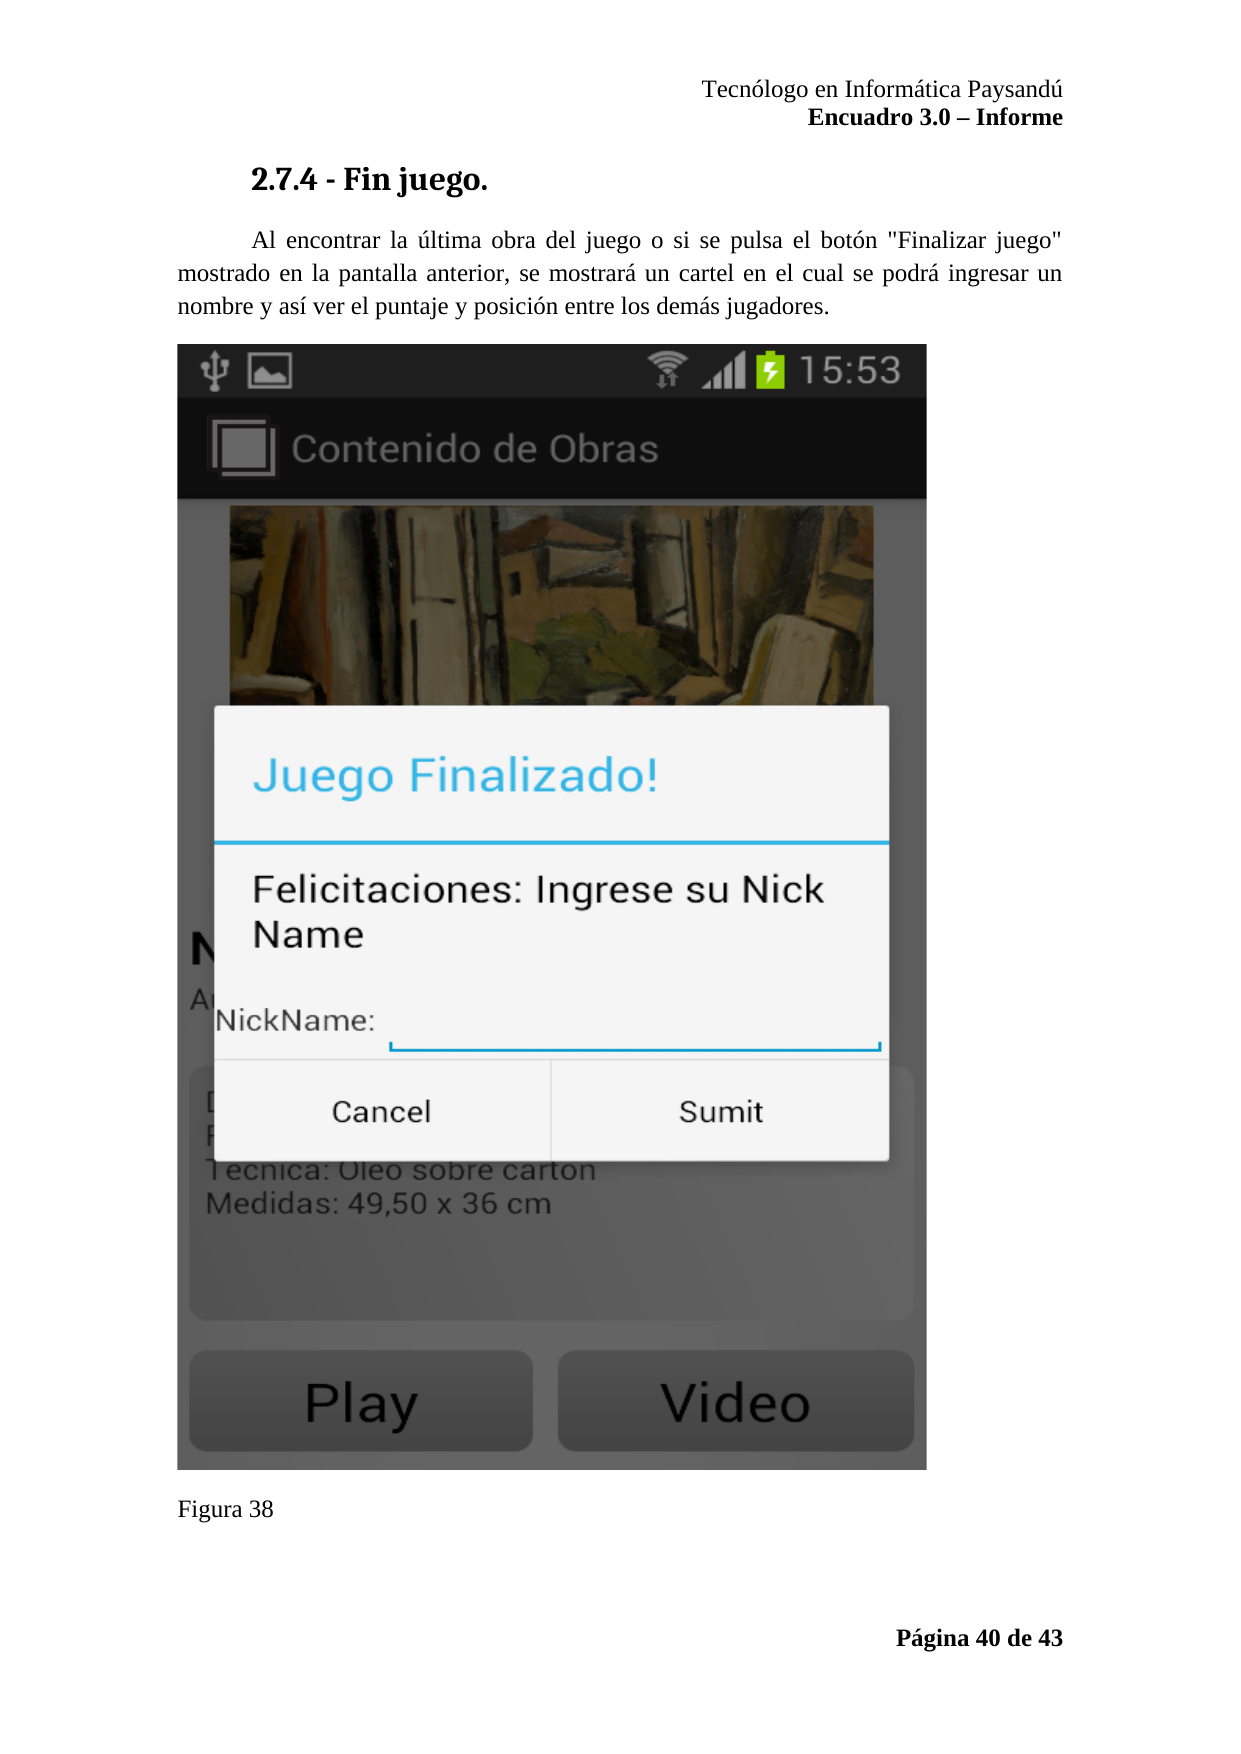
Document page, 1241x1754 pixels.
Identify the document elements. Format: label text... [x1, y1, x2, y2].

picture [177, 344, 927, 1470]
subtitle 2.7.4 - Fin juego. [177, 160, 1063, 198]
text Figura 38 [177, 1494, 1063, 1523]
text Al encontrar la última obra del juego o si se pulsa el botón "Finalizar juego" mostrado en la pantalla anterior, se mostrará un cartel en el cual se podrá ingresar un nombre y así ver el puntaje y posición entre los demás jugadores. [177, 225, 1063, 320]
